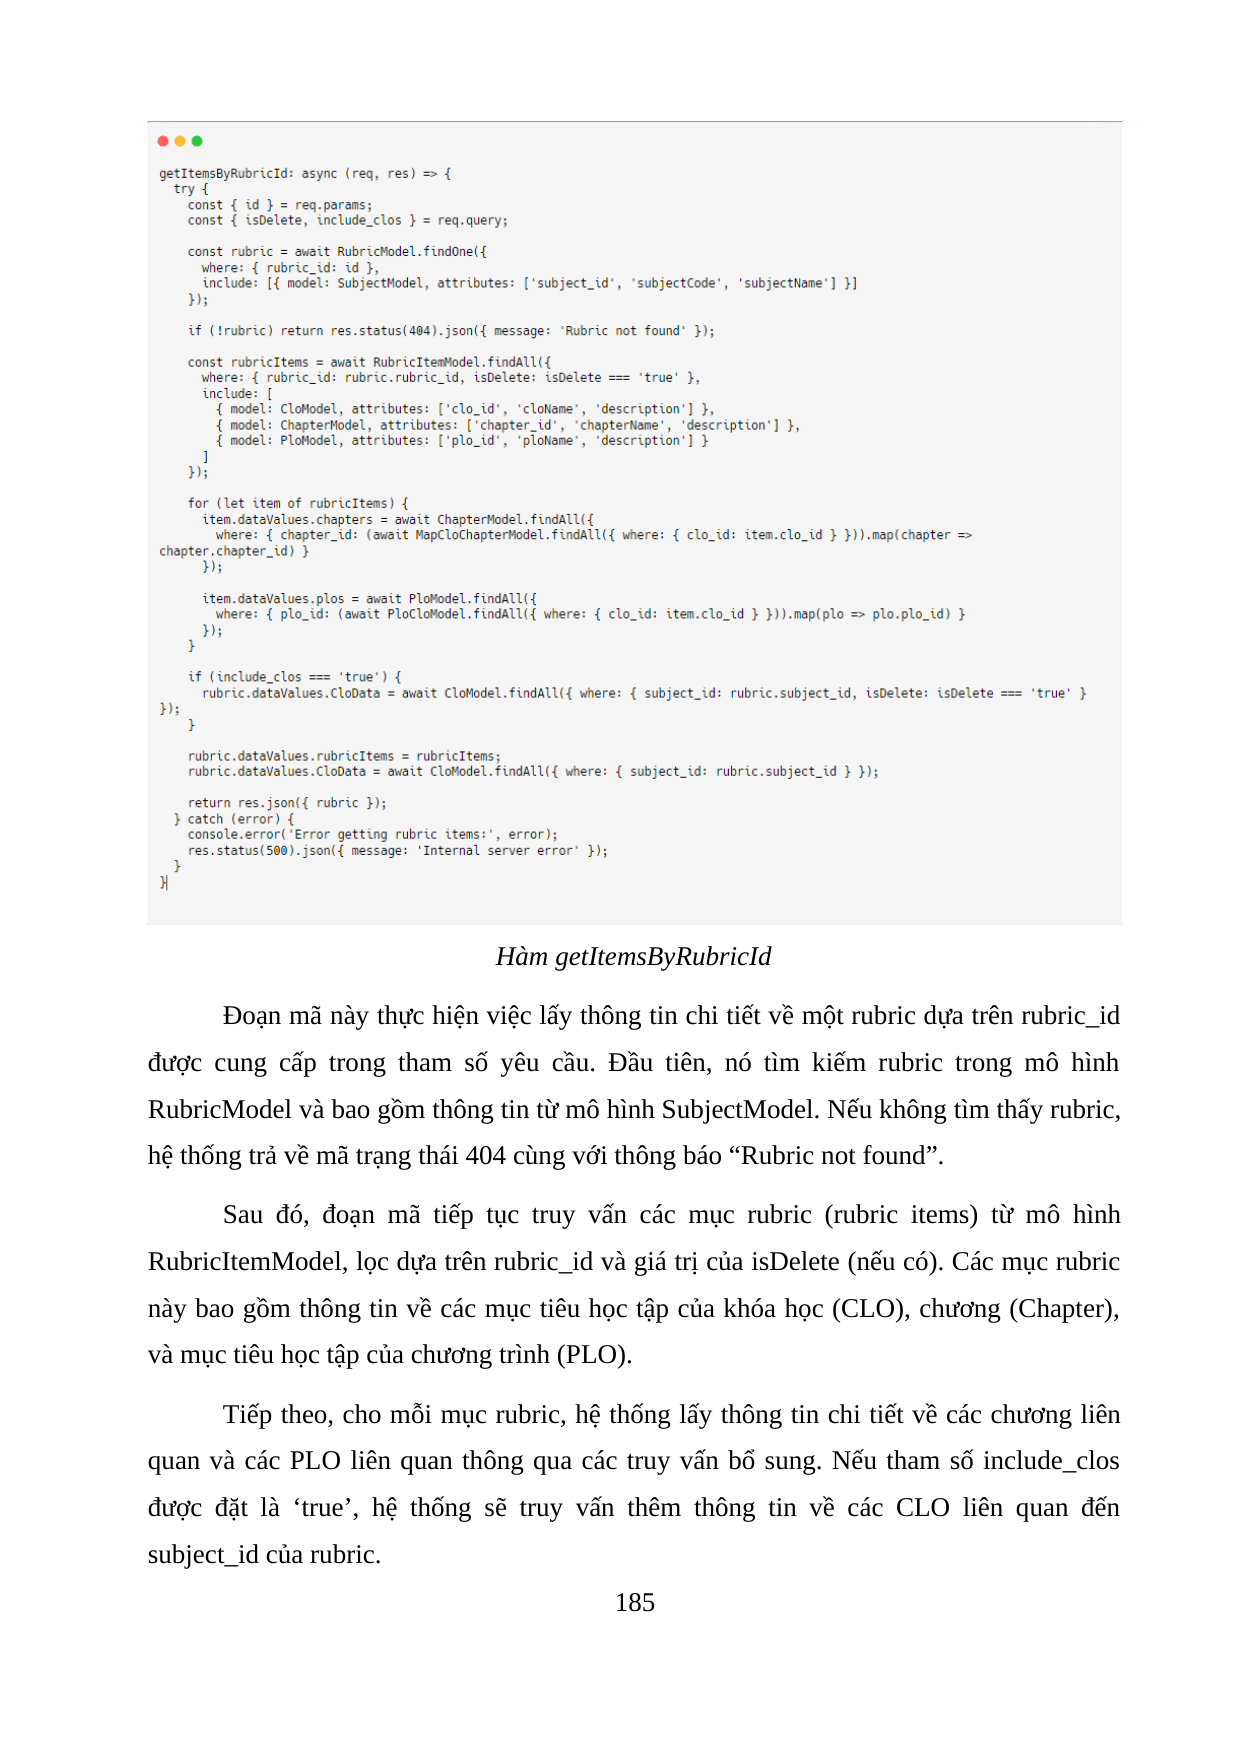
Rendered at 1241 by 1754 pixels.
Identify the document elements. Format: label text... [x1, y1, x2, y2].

text Đoạn mã này thực hiện việc lấy thông tin chi tiết về một rubric dựa trên rubric_id được cung cấp trong tham số yêu cầu. Đầu tiên, nó tìm kiếm rubric trong mô hình RubricModel và bao gồm thông tin từ mô hình SubjectModel. Nếu không tìm thấy rubric, hệ thống trả về mã trạng thái 404 cùng với thông báo “Rubric not found”. [148, 999, 1122, 1171]
picture [147, 121, 1123, 925]
text Hàm getItemsByRubricId [148, 940, 1122, 971]
text Sau đó, đoạn mã tiếp tục truy vấn các mục rubric (rubric items) từ mô hình RubricItemModel, lọc dựa trên rubric_id và giá trị của isDelete (nếu có). Các mục rubric này bao gồm thông tin về các mục tiêu học tập của khóa học (CLO), chương (Chapter), và mục tiêu học tập của chương trình (PLO). [148, 1198, 1122, 1370]
text Tiếp theo, cho mỗi mục rubric, hệ thống lấy thông tin chi tiết về các chương liên quan và các PLO liên quan thông qua các truy vấn bổ sung. Nếu tham số include_clos được đặt là ‘true’, hệ thống sẽ truy vấn thêm thông tin về các CLO liên quan đến subject_id của rubric. [148, 1398, 1122, 1569]
